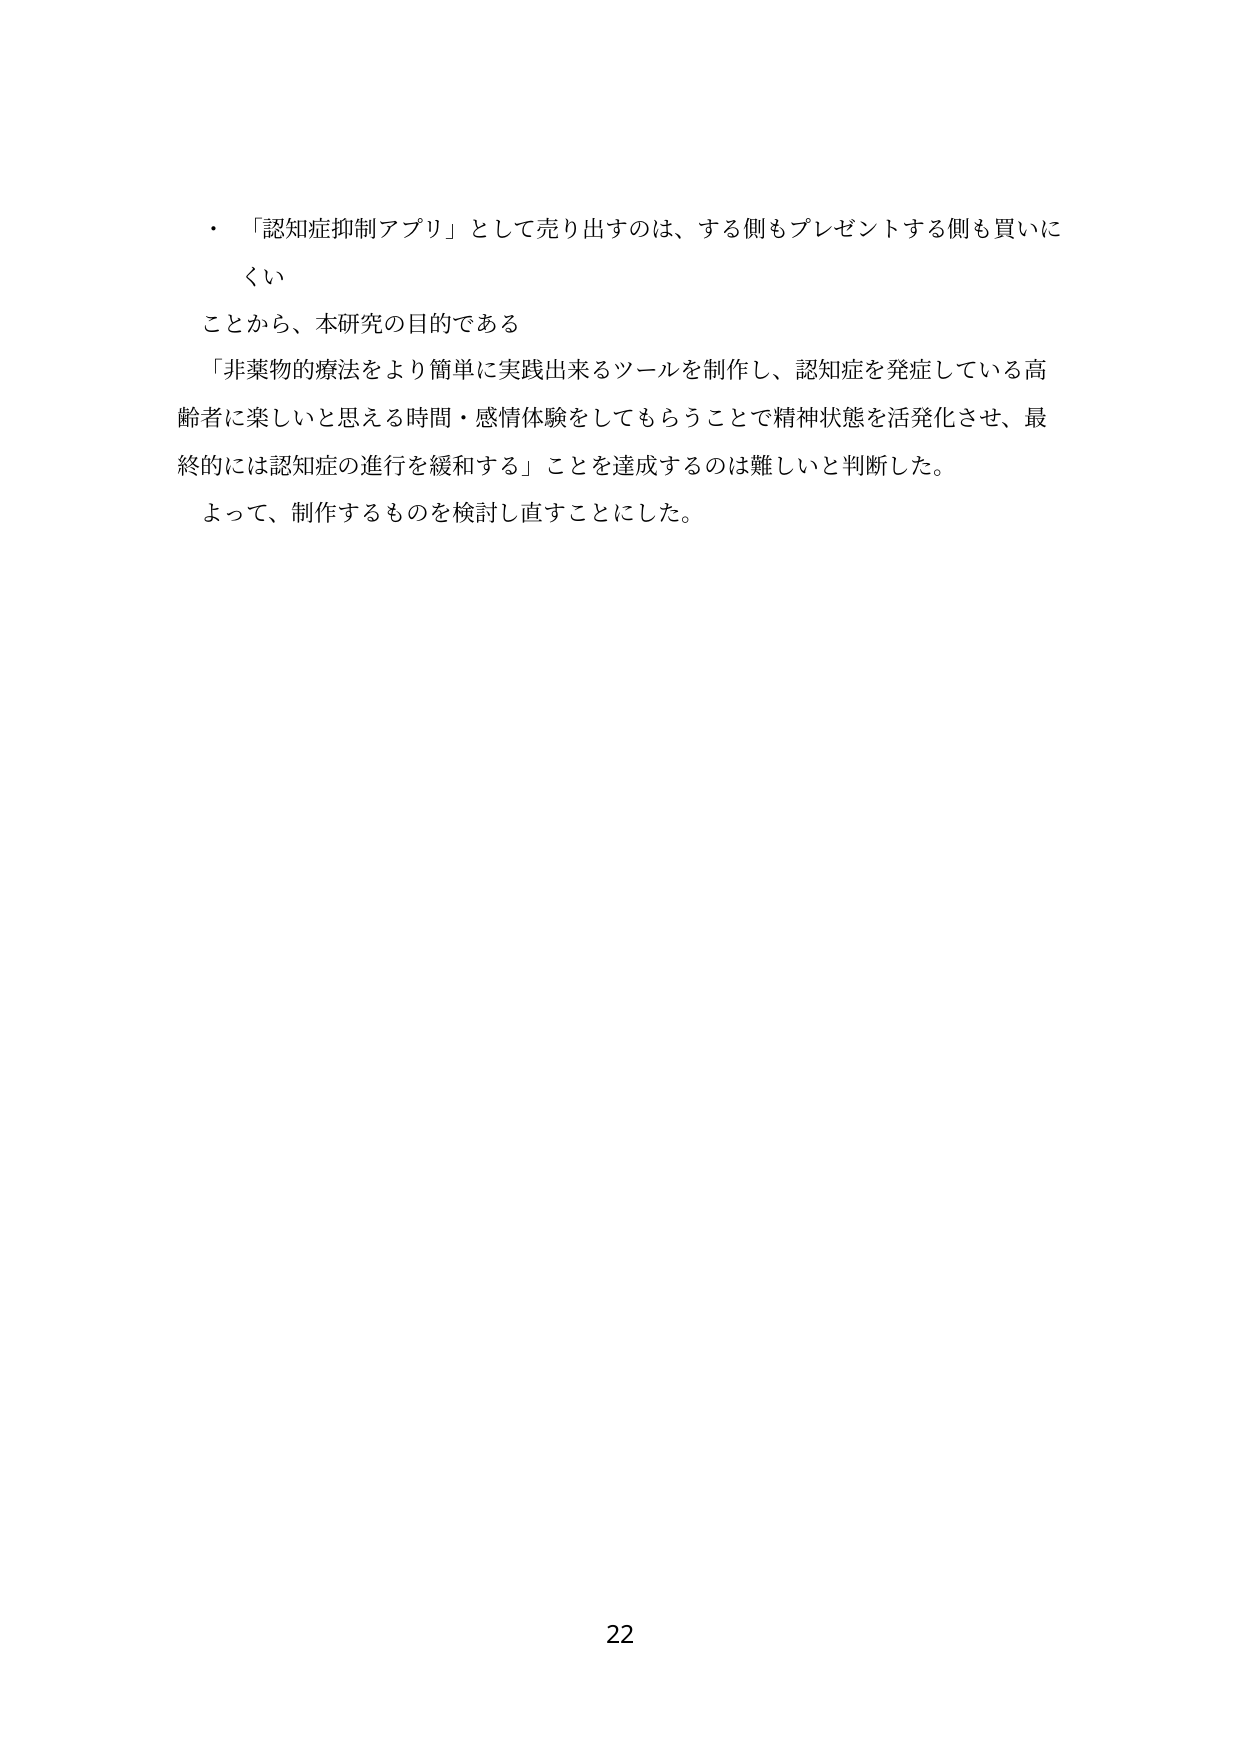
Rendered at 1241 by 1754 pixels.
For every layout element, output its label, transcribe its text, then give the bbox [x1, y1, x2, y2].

text よって、制作するものを検討し直すことにした。 [177, 490, 1063, 532]
list 「認知症抑制アプリ」として売り出すのは、する側もプレゼントする側も買いにくい [202, 207, 1063, 296]
text ことから、本研究の目的である [177, 301, 1063, 343]
text 「非薬物的療法をより簡単に実践出来るツールを制作し、認知症を発症している高齢者に楽しいと思える時間・感情体験をしてもらうことで精神状態を活発化させ、最終的には認知症の進行を緩和する」ことを達成するのは難しいと判断した。 [177, 348, 1063, 485]
